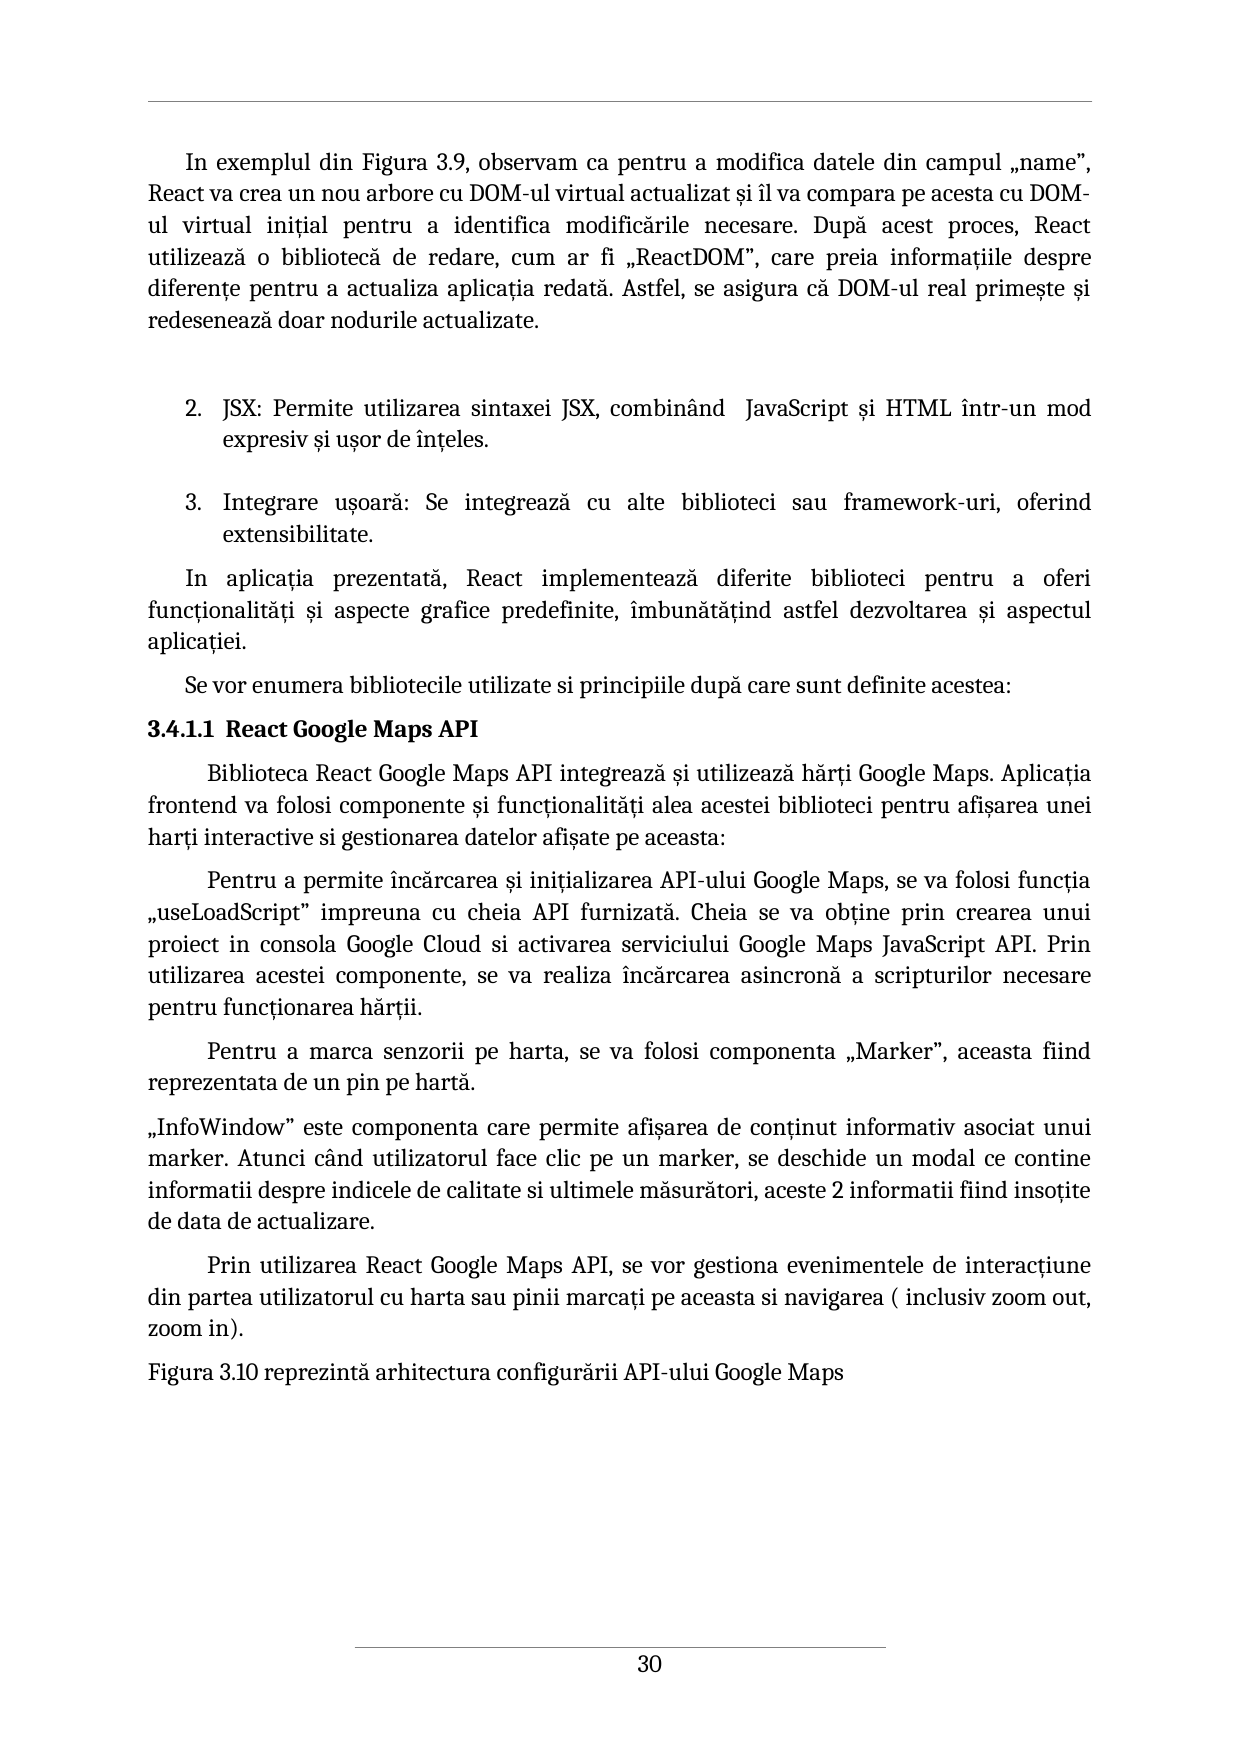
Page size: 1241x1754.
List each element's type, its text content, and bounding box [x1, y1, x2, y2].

subtitle 3.4.1.1 React Google Maps API [148, 715, 1092, 744]
list Integrare ușoară: Se integrează cu alte biblioteci sau framework-uri, oferind extensibilitate. [185, 488, 1092, 549]
text In aplicația prezentată, React implementează diferite biblioteci pentru a oferi funcționalități și aspecte grafice predefinite, îmbunătățind astfel dezvoltarea și aspectul aplicației. [148, 564, 1092, 656]
text „InfoWindow” este componenta care permite afișarea de conținut informativ asociat unui marker. Atunci când utilizatorul face clic pe un marker, se deschide un modal ce contine informatii despre indicele de calitate si ultimele măsurători, aceste 2 informatii fiind insoțite de data de actualizare. [148, 1112, 1092, 1236]
text Figura 3.10 reprezintă arhitectura configurării API-ului Google Maps [148, 1358, 1092, 1387]
list JSX: Permite utilizarea sintaxei JSX, combinând JavaScript și HTML într-un mod expresiv și ușor de înțeles. [185, 394, 1092, 454]
text Pentru a permite încărcarea și inițializarea API-ului Google Maps, se va folosi funcția „useLoadScript” impreuna cu cheia API furnizată. Cheia se va obține prin crearea unui proiect in consola Google Cloud si activarea serviciului Google Maps JavaScript API. Prin utilizarea acestei componente, se va realiza încărcarea asincronă a scripturilor necesare pentru funcționarea hărții. [148, 866, 1092, 1021]
text Se vor enumera bibliotecile utilizate si principiile după care sunt definite acestea: [148, 671, 1092, 700]
text Pentru a marca senzorii pe harta, se va folosi componenta „Marker”, aceasta fiind reprezentata de un pin pe hartă. [148, 1037, 1092, 1097]
text Prin utilizarea React Google Maps API, se vor gestiona evenimentele de interacțiune din partea utilizatorul cu harta sau pinii marcați pe aceasta si navigarea ( inclusiv zoom out, zoom in). [148, 1251, 1092, 1343]
text In exemplul din Figura 3.9, observam ca pentru a modifica datele din campul „name”, React va crea un nou arbore cu DOM-ul virtual actualizat și îl va compara pe acesta cu DOM-ul virtual inițial pentru a identifica modificările necesare. După acest proces, React utilizează o bibliotecă de redare, cum ar fi „ReactDOM”, care preia informațiile despre diferențe pentru a actualiza aplicația redată. Astfel, se asigura că DOM-ul real primește și redesenează doar nodurile actualizate. [148, 148, 1092, 334]
text Biblioteca React Google Maps API integrează și utilizează hărți Google Maps. Aplicația frontend va folosi componente și funcționalități alea acestei biblioteci pentru afișarea unei harți interactive si gestionarea datelor afișate pe aceasta: [148, 759, 1092, 851]
